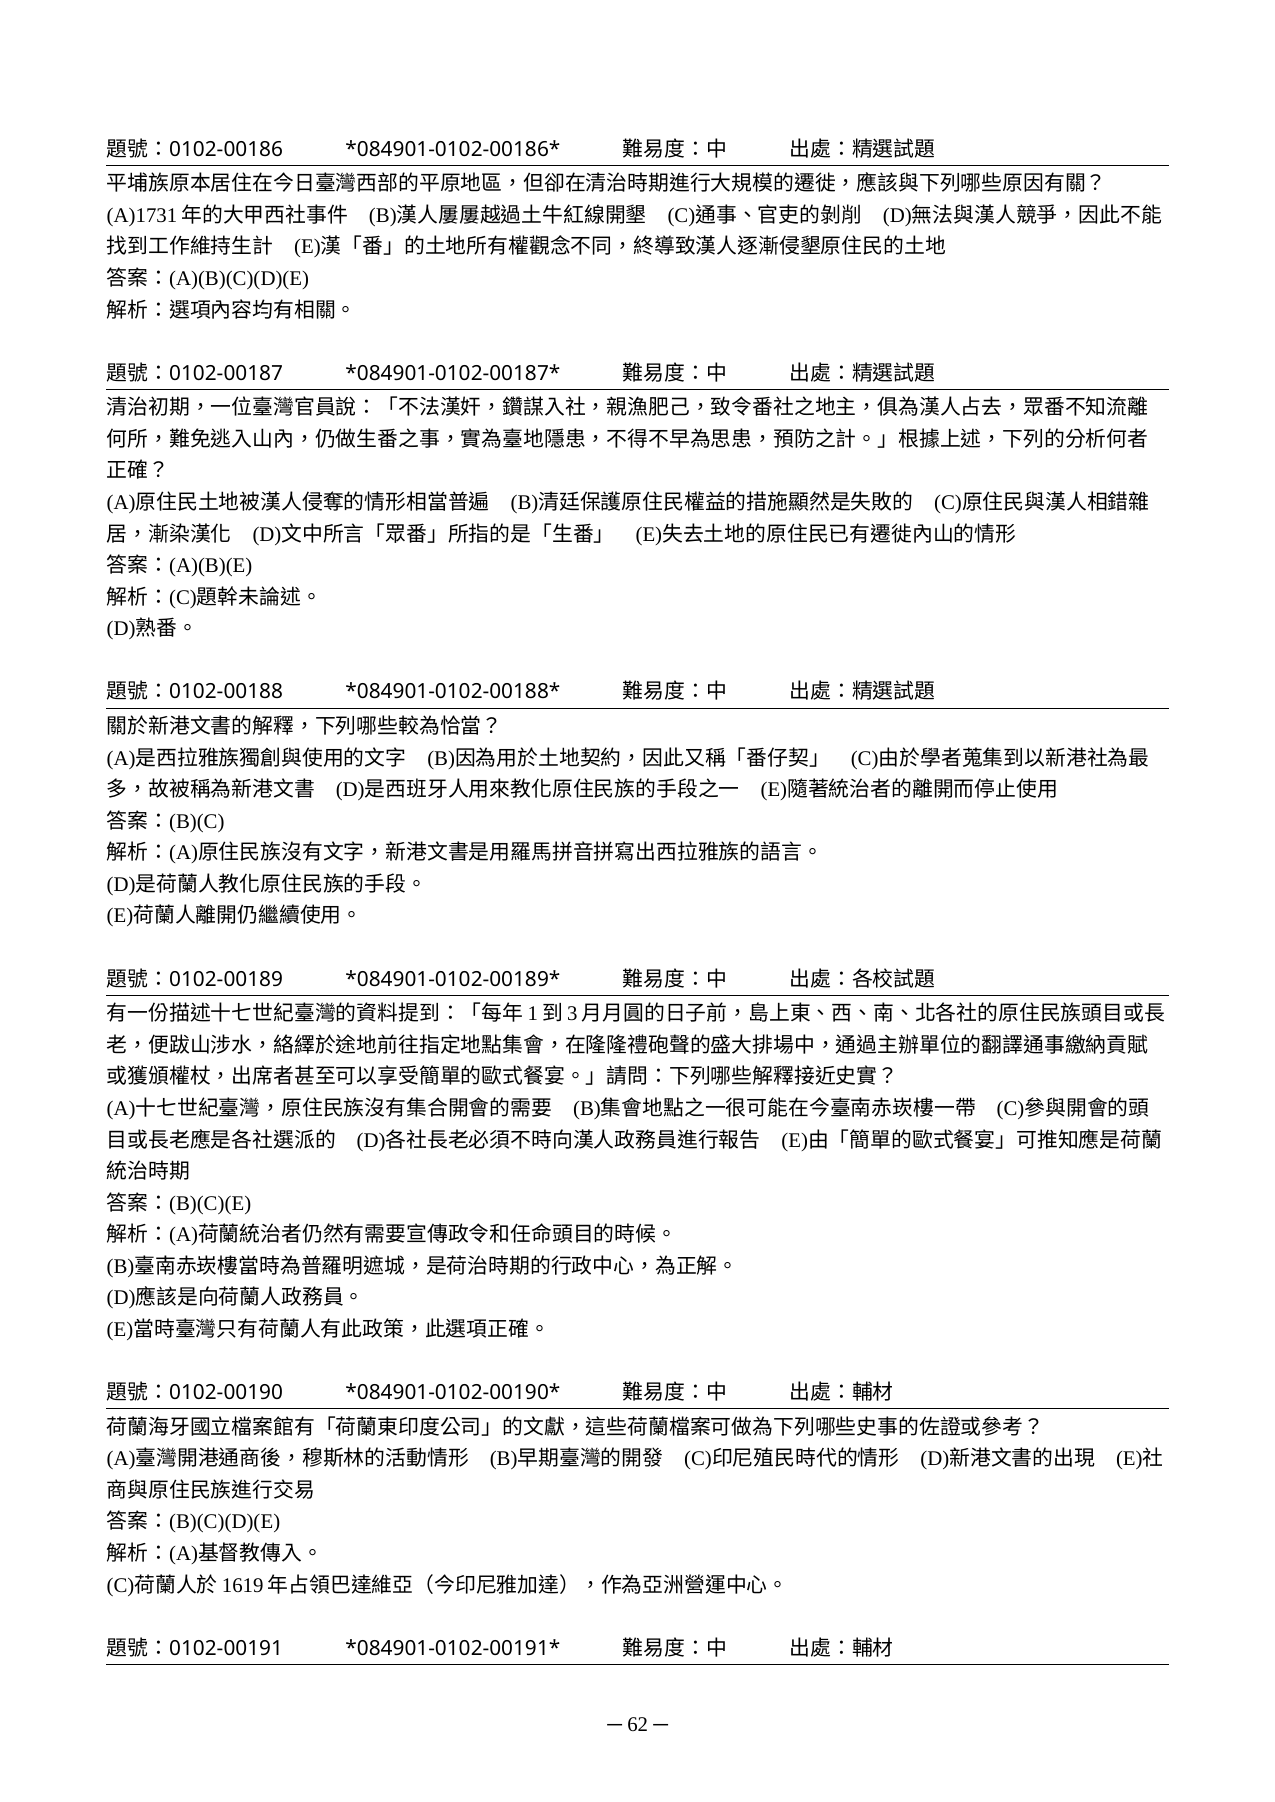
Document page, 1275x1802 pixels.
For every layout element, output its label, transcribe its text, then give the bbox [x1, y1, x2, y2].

text 題號：0102-00191 *084901-0102-00191* 難易度：中 出處：輔材 [106, 1630, 1169, 1664]
text 關於新港文書的解釋，下列哪些較為恰當？ (A)是西拉雅族獨創與使用的文字 (B)因為用於土地契約，因此又稱「番仔契」 (C)由於學者蒐集到以新港社為最多，故被稱為新港文書 (D)是西班牙人用來教化原住民族的手段之一 (E)隨著統治者的離開而停止使用 [106, 709, 1169, 803]
text 解析：(A)荷蘭統治者仍然有需要宣傳政令和任命頭目的時候。 (B)臺南赤崁樓當時為普羅明遮城，是荷治時期的行政中心，為正解。 (D)應該是向荷蘭人政務員。 (E)當時臺灣只有荷蘭人有此政策，此選項正確。 [106, 1217, 1169, 1343]
text 解析：(A)基督教傳入。 (C)荷蘭人於1619年占領巴達維亞（今印尼雅加達），作為亞洲營運中心。 [106, 1536, 1169, 1599]
text 題號：0102-00186 *084901-0102-00186* 難易度：中 出處：精選試題 [106, 131, 1169, 165]
text 題號：0102-00188 *084901-0102-00188* 難易度：中 出處：精選試題 [106, 674, 1169, 708]
text 題號：0102-00190 *084901-0102-00190* 難易度：中 出處：輔材 [106, 1375, 1169, 1408]
text 答案：(B)(C)(D)(E) [106, 1504, 1169, 1536]
text 題號：0102-00189 *084901-0102-00189* 難易度：中 出處：各校試題 [106, 961, 1169, 995]
text 平埔族原本居住在今日臺灣西部的平原地區，但卻在清治時期進行大規模的遷徙，應該與下列哪些原因有關？ (A)1731年的大甲西社事件 (B)漢人屢屢越過土牛紅線開墾 (C)通事、官吏的剝削 (D)無法與漢人競爭，因此不能找到工作維持生計 (E)漢「番」的土地所有權觀念不同，終導致漢人逐漸侵墾原住民的土地 [106, 166, 1169, 261]
text 有一份描述十七世紀臺灣的資料提到：「每年1到3月月圓的日子前，島上東、西、南、北各社的原住民族頭目或長老，便跋山涉水，絡繹於途地前往指定地點集會，在隆隆禮砲聲的盛大排場中，通過主辦單位的翻譯通事繳納貢賦或獲頒權杖，出席者甚至可以享受簡單的歐式餐宴。」請問：下列哪些解釋接近史實？ (A)十七世紀臺灣，原住民族沒有集合開會的需要 (B)集會地點之一很可能在今臺南赤崁樓一帶 (C)參與開會的頭目或長老應是各社選派的 (D)各社長老必須不時向漢人政務員進行報告 (E)由「簡單的歐式餐宴」可推知應是荷蘭統治時期 [106, 996, 1169, 1185]
text 答案：(A)(B)(E) [106, 548, 1169, 579]
text 答案：(B)(C) [106, 803, 1169, 835]
text 解析：(C)題幹未論述。 (D)熟番。 [106, 579, 1169, 642]
text 清治初期，一位臺灣官員說：「不法漢奸，鑽謀入社，親漁肥己，致令番社之地主，俱為漢人占去，眾番不知流離何所，難免逃入山內，仍做生番之事，實為臺地隱患，不得不早為思患，預防之計。」根據上述，下列的分析何者正確？ (A)原住民土地被漢人侵奪的情形相當普遍 (B)清廷保護原住民權益的措施顯然是失敗的 (C)原住民與漢人相錯雜居，漸染漢化 (D)文中所言「眾番」所指的是「生番」 (E)失去土地的原住民已有遷徙內山的情形 [106, 390, 1169, 548]
text 答案：(A)(B)(C)(D)(E) [106, 261, 1169, 292]
text 解析：選項內容均有相關。 [106, 292, 1169, 324]
text 荷蘭海牙國立檔案館有「荷蘭東印度公司」的文獻，這些荷蘭檔案可做為下列哪些史事的佐證或參考？ (A)臺灣開港通商後，穆斯林的活動情形 (B)早期臺灣的開發 (C)印尼殖民時代的情形 (D)新港文書的出現 (E)社商與原住民族進行交易 [106, 1409, 1169, 1504]
text 題號：0102-00187 *084901-0102-00187* 難易度：中 出處：精選試題 [106, 355, 1169, 389]
text 解析：(A)原住民族沒有文字，新港文書是用羅馬拼音拼寫出西拉雅族的語言。 (D)是荷蘭人教化原住民族的手段。 (E)荷蘭人離開仍繼續使用。 [106, 835, 1169, 930]
text 答案：(B)(C)(E) [106, 1185, 1169, 1217]
